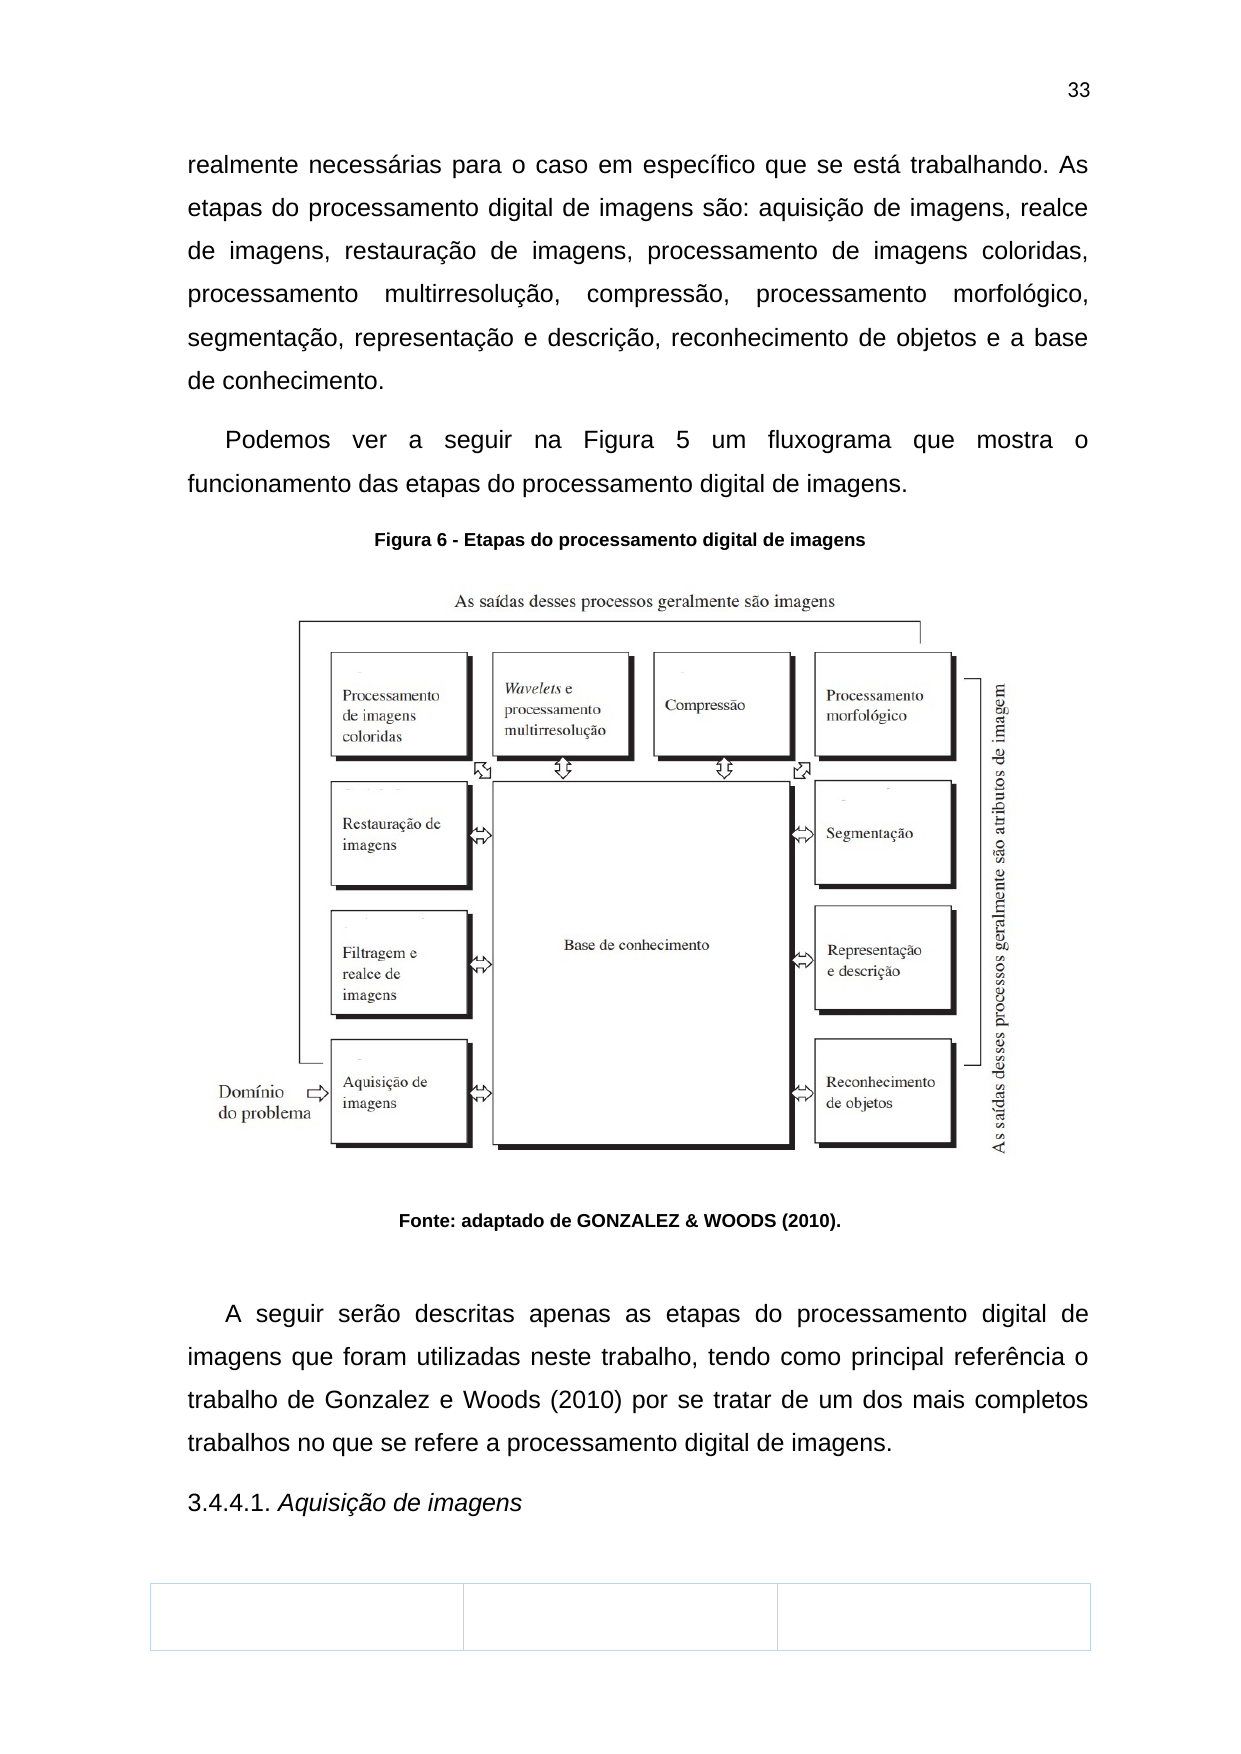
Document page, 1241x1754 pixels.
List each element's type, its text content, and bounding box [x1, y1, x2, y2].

text Podemos ver a seguir na Figura 5 um fluxograma que mostra o funcionamento das etapas do processamento digital de imagens. [187, 425, 1090, 497]
picture [208, 570, 1070, 1180]
text 3.4.4.1. Aquisição de imagens [187, 1488, 1090, 1517]
text Figura 6 - Etapas do processamento digital de imagens [150, 528, 1090, 550]
text Fonte: adaptado de GONZALEZ & WOODS (2010). [150, 1210, 1090, 1231]
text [187, 150, 1090, 394]
text A seguir serão descritas apenas as etapas do processamento digital de imagens que foram utilizadas neste trabalho, tendo como principal referência o trabalho de Gonzalez e Woods (2010) por se tratar de um dos mais completos trabalhos no que se refere a processamento digital de imagens. [187, 1299, 1090, 1457]
